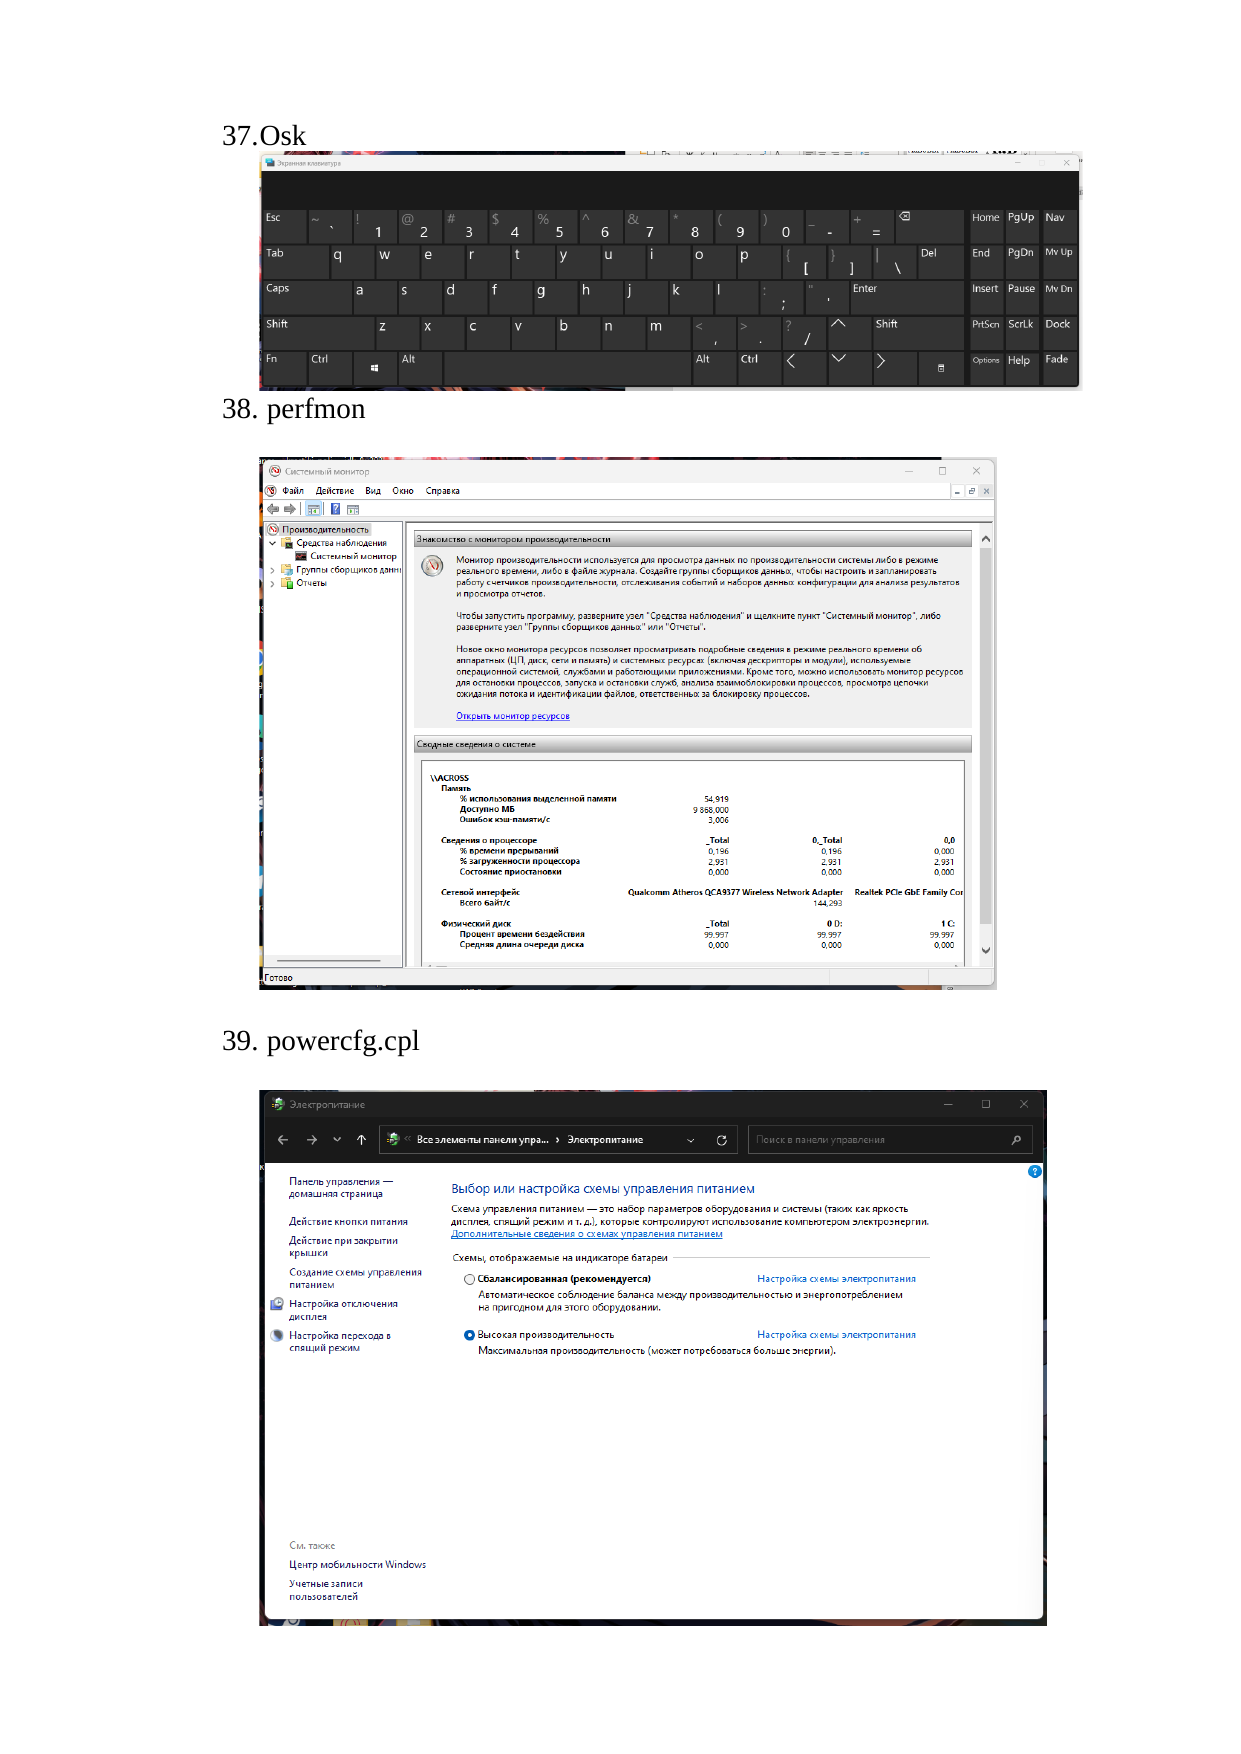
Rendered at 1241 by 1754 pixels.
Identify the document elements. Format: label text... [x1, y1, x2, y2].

list perfmon [222, 391, 1152, 424]
list Osk [222, 118, 1152, 152]
list powercfg.cpl [222, 1023, 1152, 1057]
picture [259, 151, 1083, 391]
picture [259, 1090, 1047, 1626]
picture [259, 457, 997, 990]
